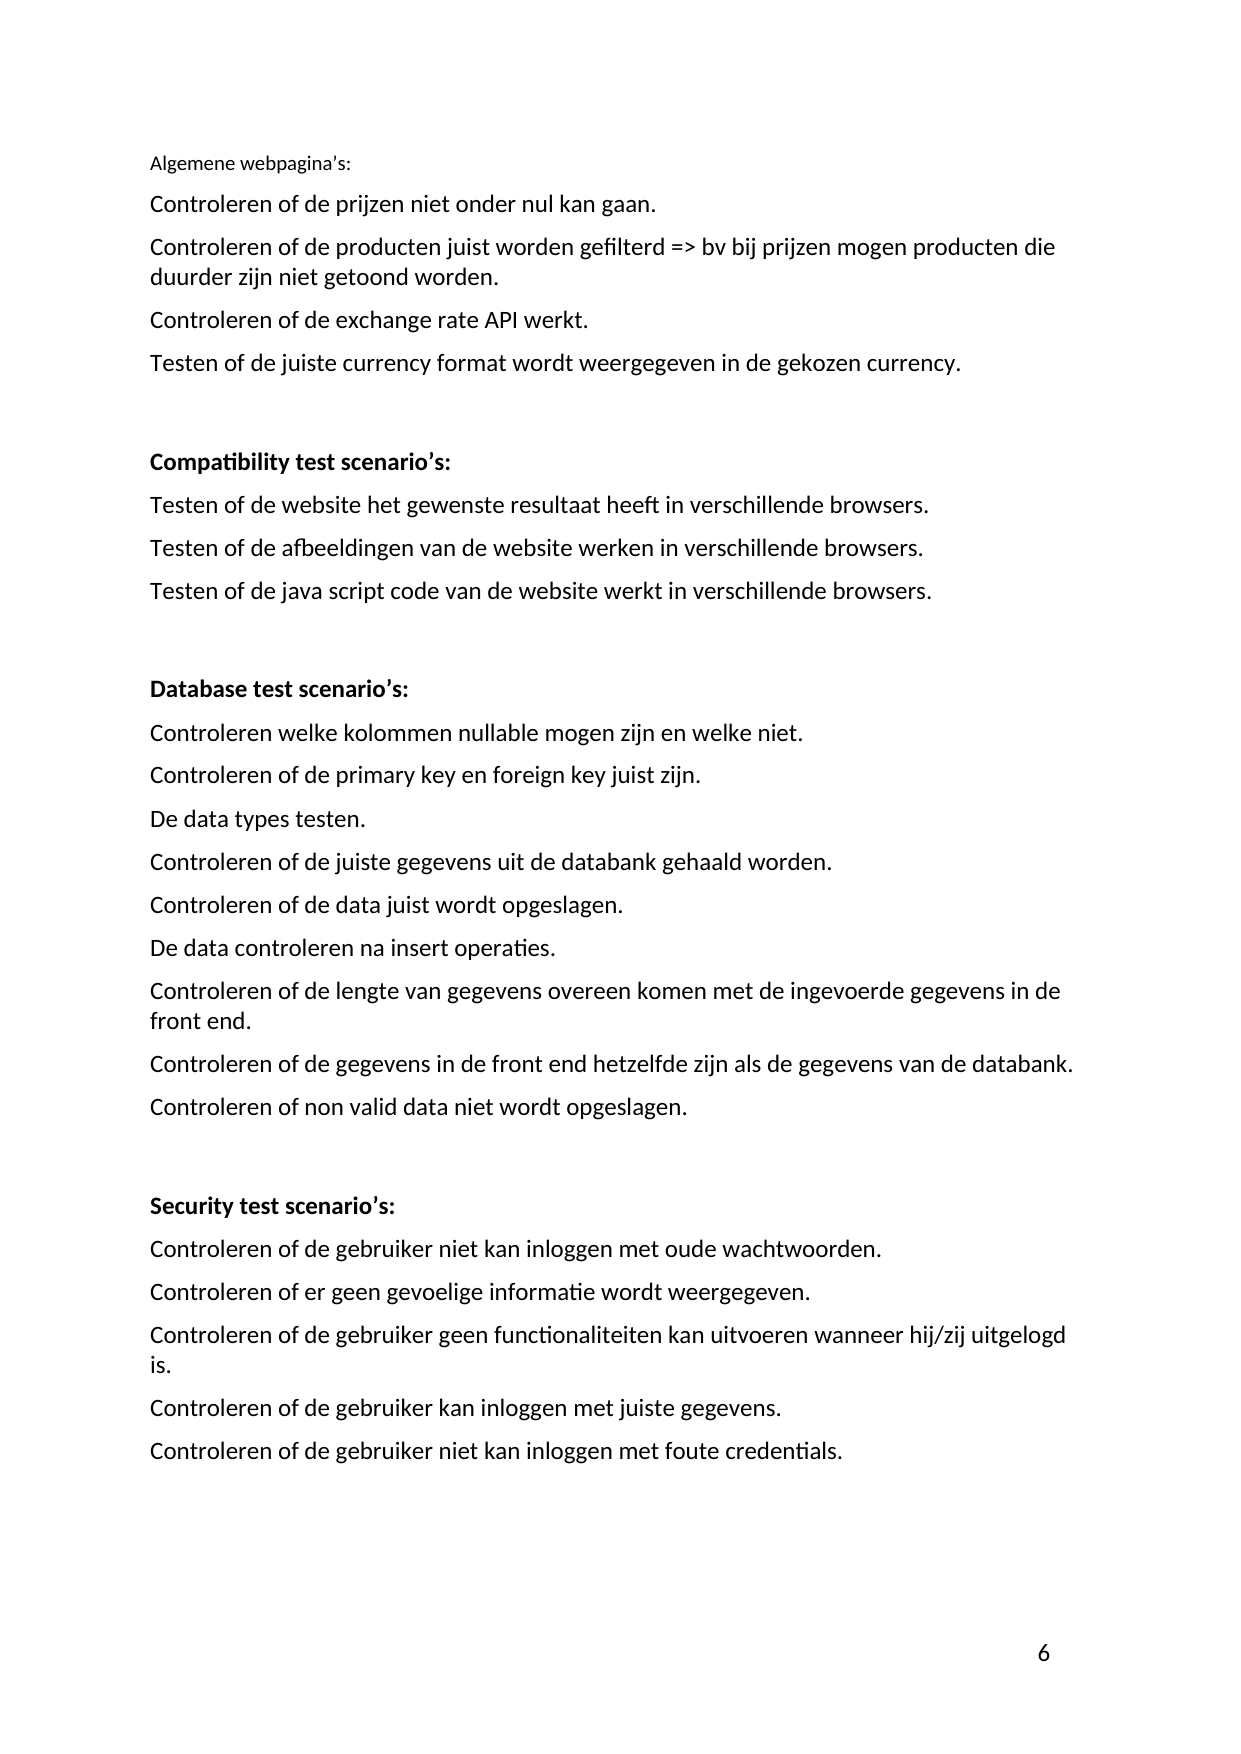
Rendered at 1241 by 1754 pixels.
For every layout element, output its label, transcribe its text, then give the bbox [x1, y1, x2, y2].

text Controleren of non valid data niet wordt opgeslagen. [150, 1091, 1090, 1122]
text Controleren of de gegevens in de front end hetzelfde zijn als de gegevens van de databank. [150, 1048, 1090, 1079]
text Controleren of de producten juist worden gefilterd => bv bij prijzen mogen producten die duurder zijn niet getoond worden. [150, 231, 1090, 292]
text De data controleren na insert operaties. [150, 932, 1090, 962]
text Controleren of de gebruiker niet kan inloggen met oude wachtwoorden. [150, 1233, 1090, 1263]
subtitle Algemene webpagina’s: [150, 150, 1090, 175]
text Testen of de juiste currency format wordt weergegeven in de gekozen currency. [150, 347, 1090, 378]
text Controleren of de gebruiker niet kan inloggen met foute credentials. [150, 1436, 1090, 1466]
subtitle Security test scenario’s: [150, 1190, 1090, 1220]
text Controleren of de prijzen niet onder nul kan gaan. [150, 188, 1090, 218]
text Testen of de afbeeldingen van de website werken in verschillende browsers. [150, 532, 1090, 563]
text Controleren of de data juist wordt opgeslagen. [150, 889, 1090, 919]
text Controleren of er geen gevoelige informatie wordt weergegeven. [150, 1276, 1090, 1306]
text Controleren welke kolommen nullable mogen zijn en welke niet. [150, 717, 1090, 747]
subtitle Database test scenario’s: [150, 674, 1090, 704]
text Controleren of de exchange rate API werkt. [150, 304, 1090, 335]
text De data types testen. [150, 803, 1090, 833]
subtitle Compatibility test scenario’s: [150, 446, 1090, 477]
text Testen of de java script code van de website werkt in verschillende browsers. [150, 575, 1090, 606]
text Controleren of de juiste gegevens uit de databank gehaald worden. [150, 846, 1090, 876]
text Controleren of de gebruiker kan inloggen met juiste gegevens. [150, 1392, 1090, 1423]
text Controleren of de primary key en foreign key juist zijn. [150, 760, 1090, 790]
text Testen of de website het gewenste resultaat heeft in verschillende browsers. [150, 489, 1090, 519]
text Controleren of de lengte van gegevens overeen komen met de ingevoerde gegevens in de front end. [150, 975, 1090, 1036]
text Controleren of de gebruiker geen functionaliteiten kan uitvoeren wanneer hij/zij uitgelogd is. [150, 1319, 1090, 1380]
